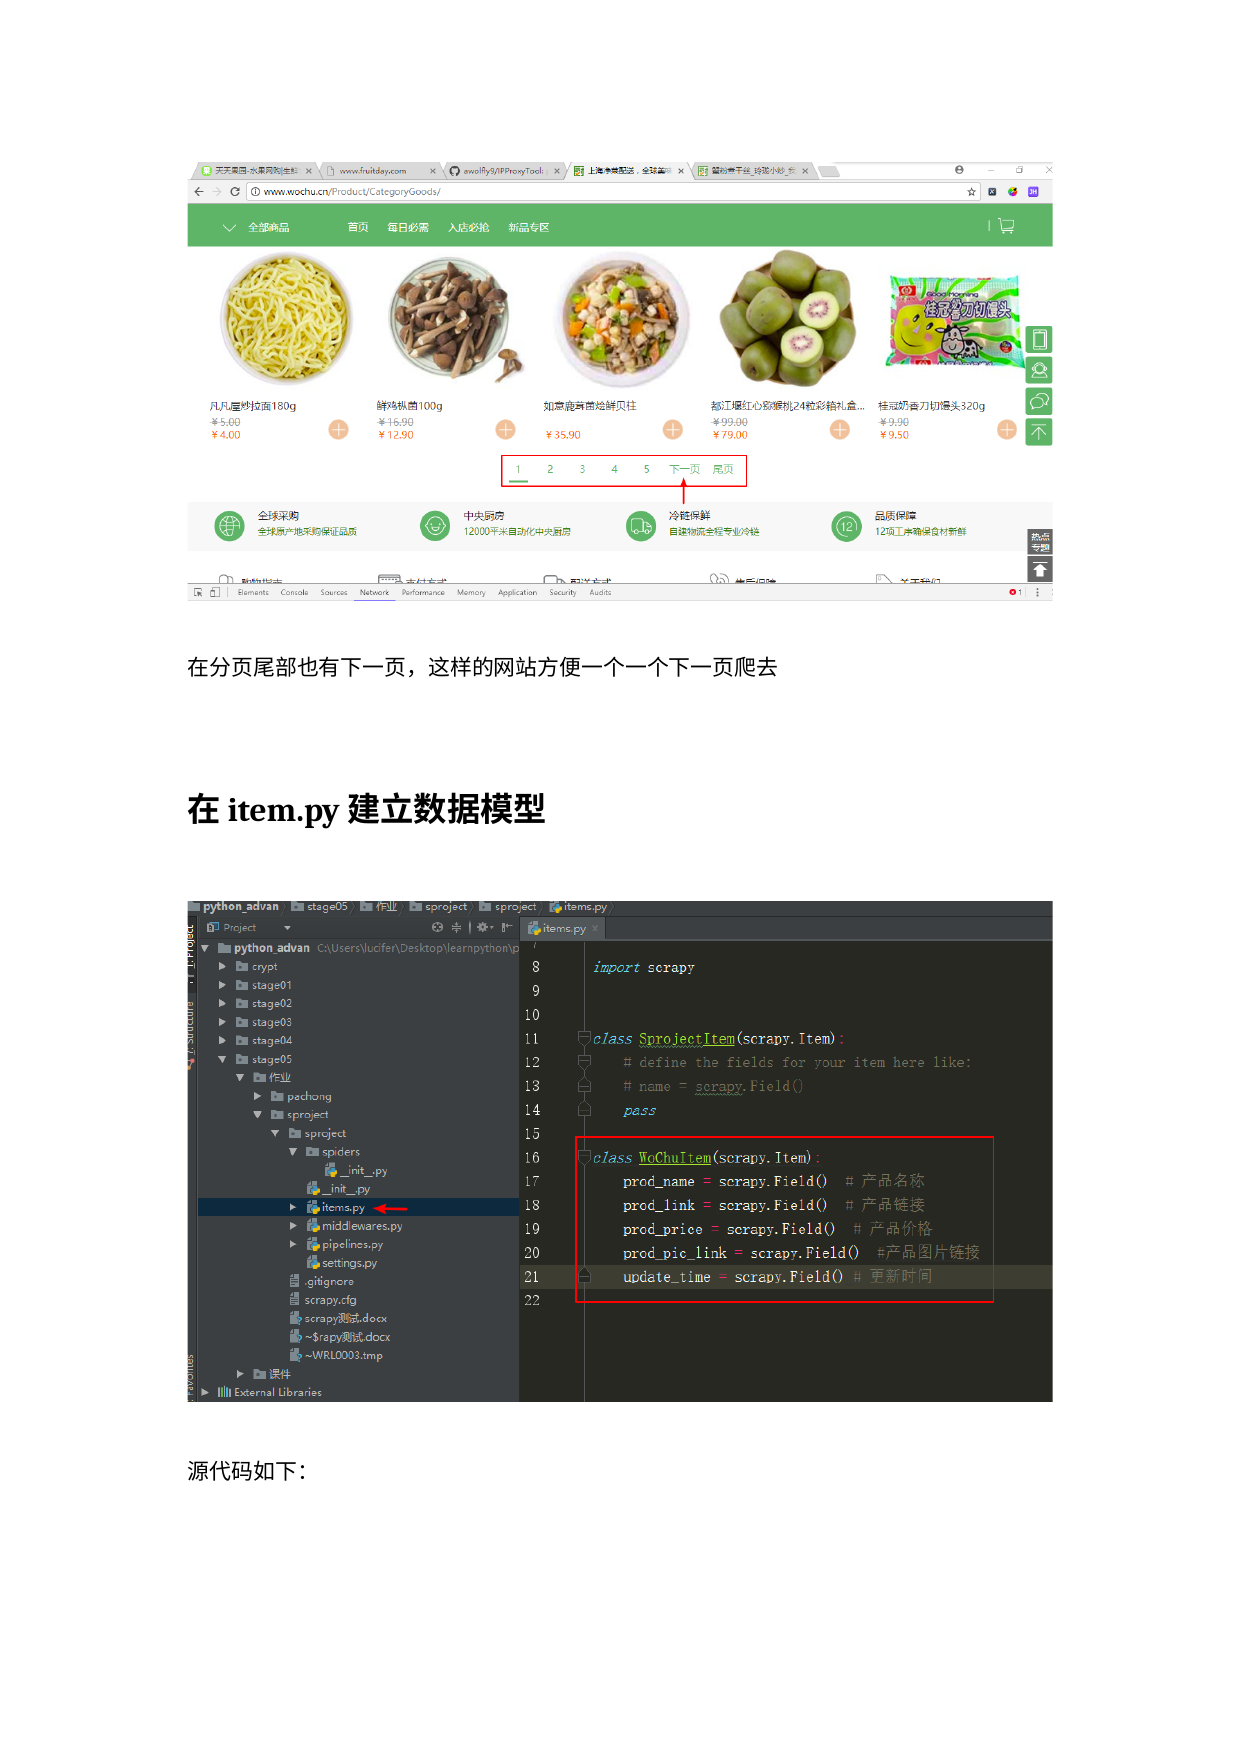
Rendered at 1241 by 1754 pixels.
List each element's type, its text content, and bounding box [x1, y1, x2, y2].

text 源代码如下： [187, 1454, 1053, 1486]
subtitle 在item.py 建立数据模型 [187, 774, 1053, 839]
picture [187, 162, 1053, 604]
text 在分页尾部也有下一页，这样的网站方便一个一个下一页爬去 [187, 649, 1053, 682]
picture [187, 901, 1053, 1402]
